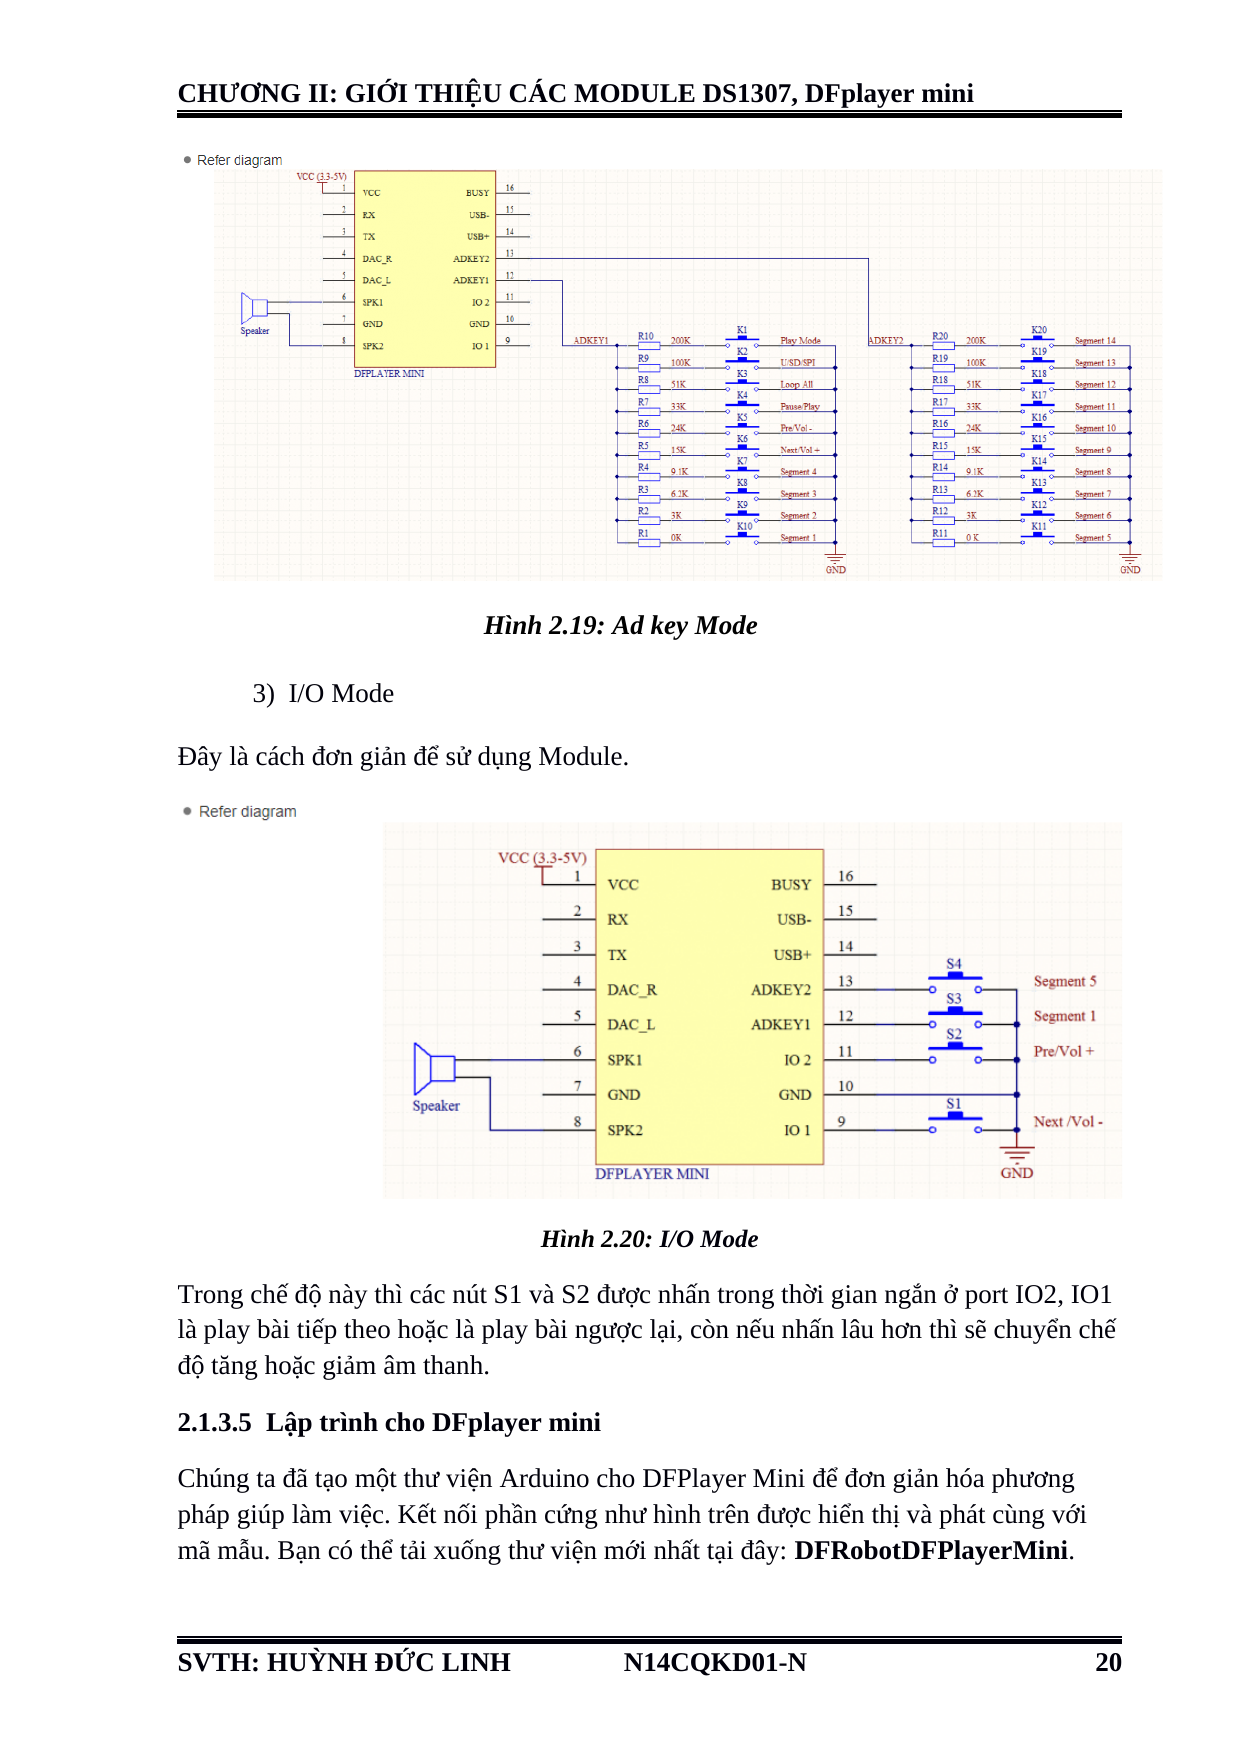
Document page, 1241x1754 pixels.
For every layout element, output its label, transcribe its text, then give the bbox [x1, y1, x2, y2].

picture [177, 796, 1123, 1199]
text Chúng ta đã tạo một thư viện Arduino cho DFPlayer Mini để đơn giản hóa phương pháp giúp làm việc. Kết nối phần cứng như hình trên được hiển thị và phát cùng với mã mẫu. Bạn có thể tải xuống thư viện mới nhất tại đây: DFRobotDFPlayerMini. [177, 1462, 1122, 1565]
picture [177, 147, 1163, 584]
list Lập trình cho DFplayer mini [177, 1406, 1122, 1437]
text Trong chế độ này thì các nút S1 và S2 được nhấn trong thời gian ngắn ở port IO2, IO1 là play bài tiếp theo hoặc là play bài ngược lại, còn nếu nhấn lâu hơn thì sẽ chuyển chế độ tăng hoặc giảm âm thanh. [177, 1278, 1122, 1380]
text Hình 2.19: Ad key Mode [177, 609, 1122, 640]
text Hình 2.20: I/O Mode [177, 1224, 1122, 1253]
subtitle 3) I/O Mode [177, 677, 1122, 708]
text Đây là cách đơn giản để sử dụng Module. [177, 739, 1122, 771]
